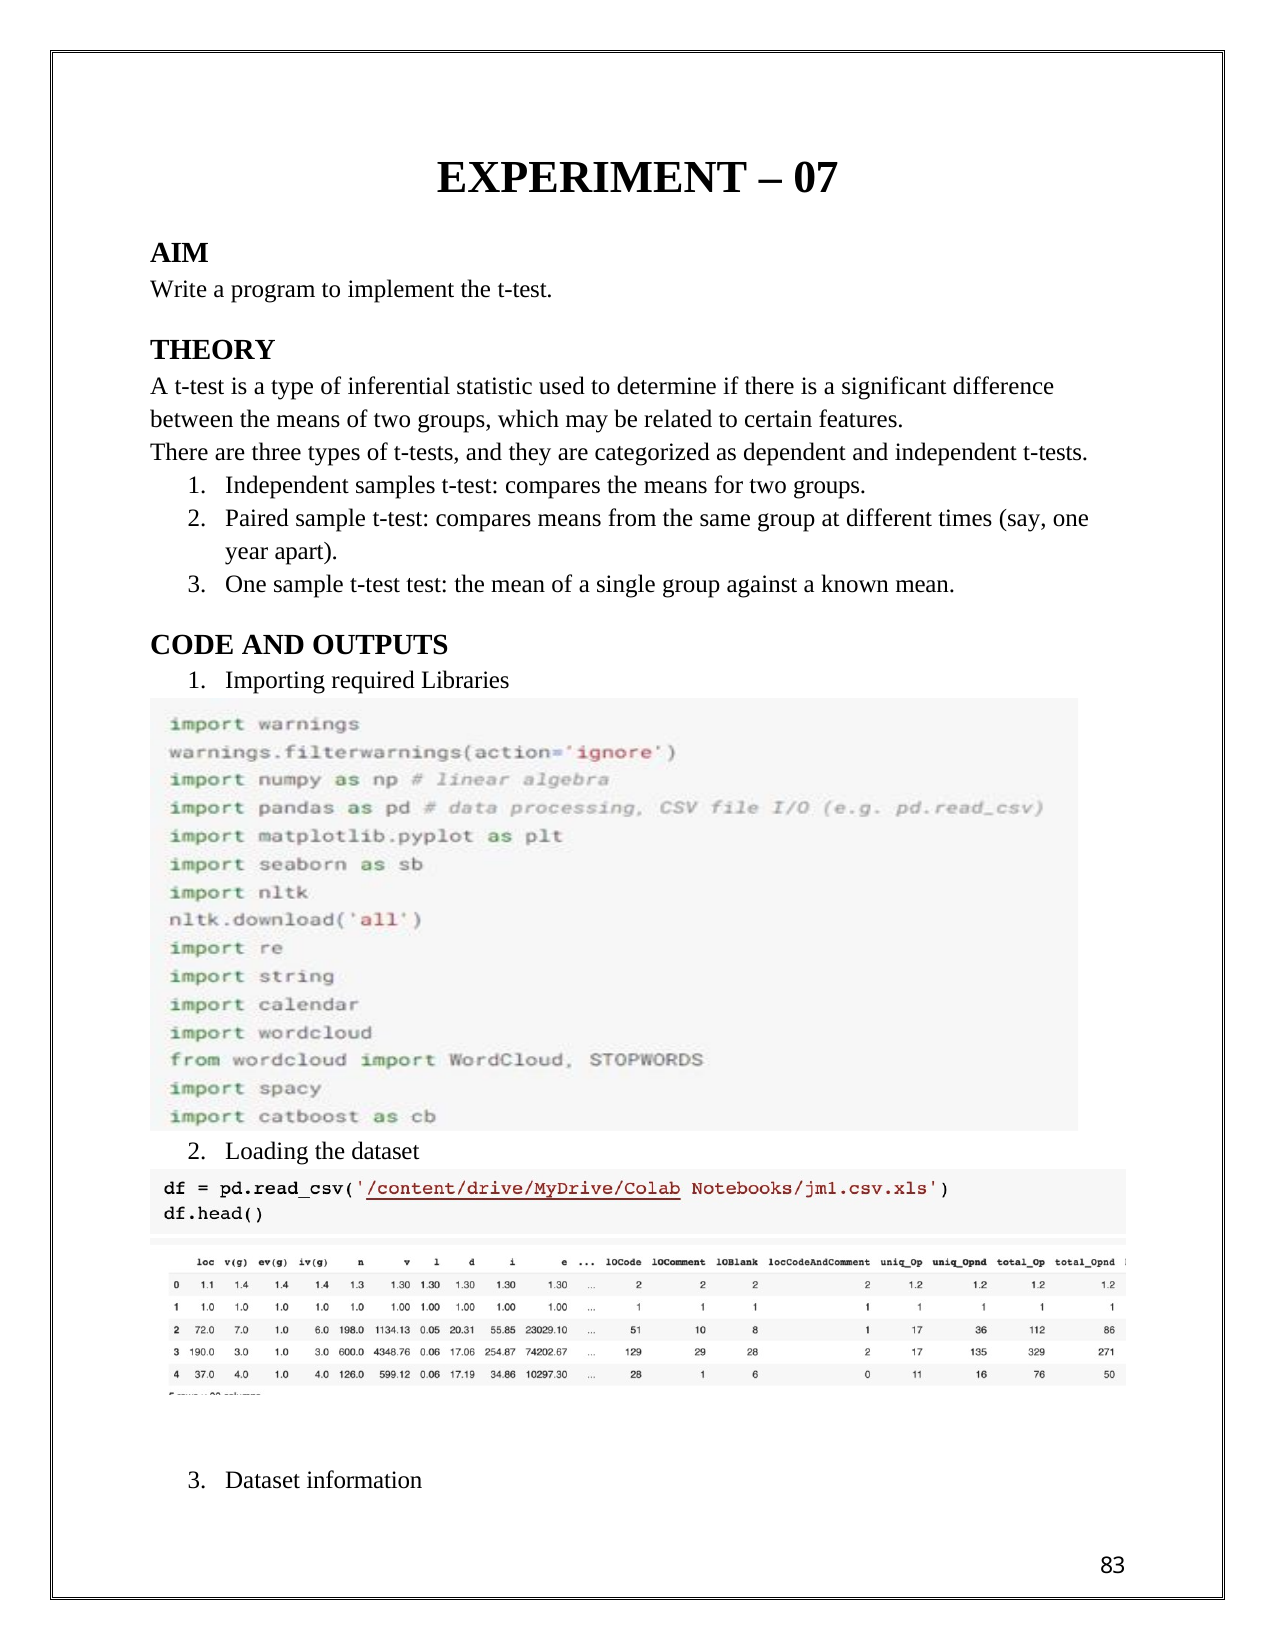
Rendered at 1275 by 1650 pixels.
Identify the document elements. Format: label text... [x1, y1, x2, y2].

subtitle THEORY [150, 332, 1162, 366]
picture [150, 698, 1079, 1131]
list Paired sample t-test: compares means from the same group at different times (say, one year apart). [187, 503, 1125, 565]
text There are three types of t-tests, and they are categorized as dependent and independent t-tests. [150, 437, 1162, 466]
subtitle CODE AND OUTPUTS [150, 627, 1162, 661]
picture [150, 1169, 1126, 1234]
list One sample t-test test: the mean of a single group against a known mean. [187, 569, 1162, 598]
text Write a program to implement the t-test. [150, 274, 1162, 303]
text A t-test is a type of inferential statistic used to determine if there is a significant difference between the means of two groups, which may be related to certain features. [150, 371, 1131, 432]
subtitle AIM [150, 236, 1162, 269]
list Importing required Libraries [187, 666, 1162, 694]
picture [150, 1238, 1126, 1395]
subtitle EXPERIMENT – 07 [150, 150, 1126, 203]
list Independent samples t-test: compares the means for two groups. [187, 470, 1162, 499]
list Dataset information [187, 1466, 1162, 1494]
